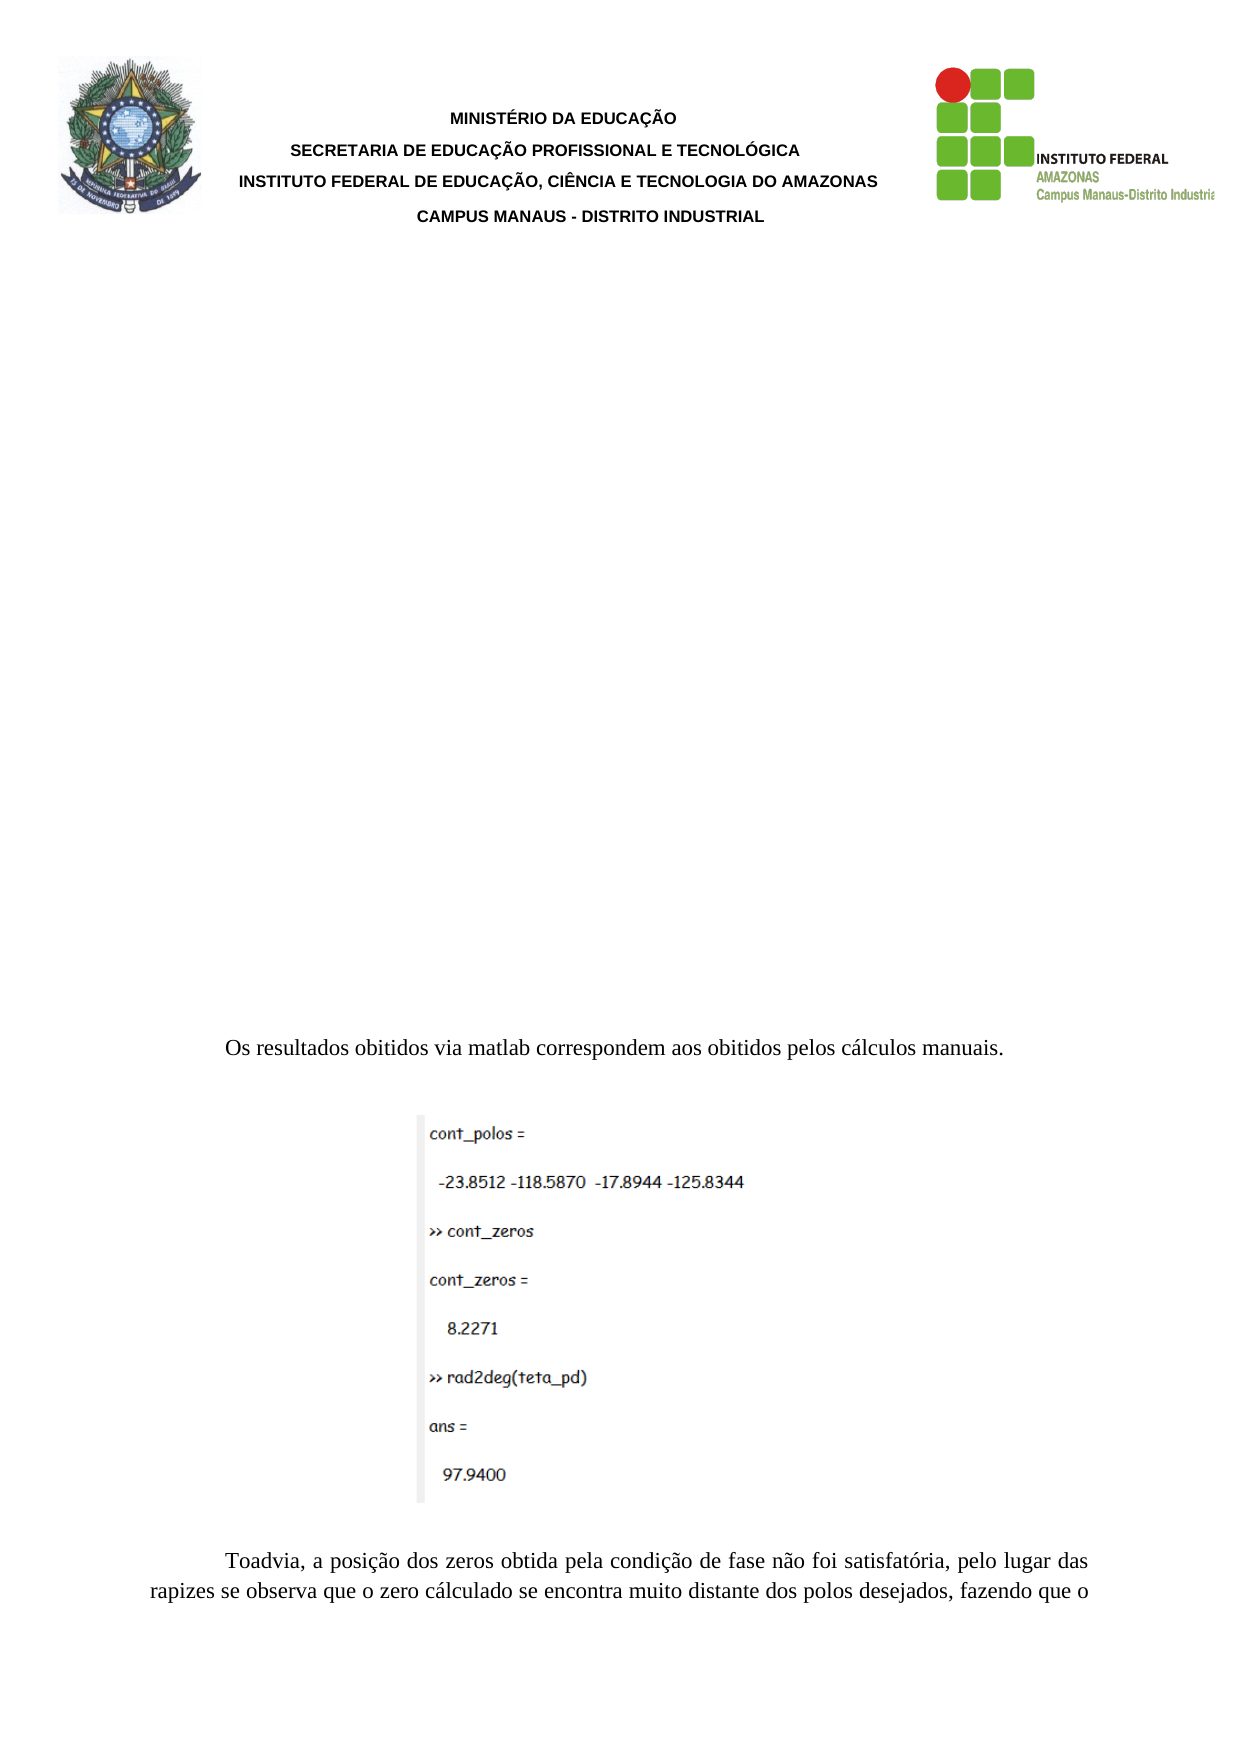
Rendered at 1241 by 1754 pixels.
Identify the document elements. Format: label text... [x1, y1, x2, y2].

picture [57, 56, 202, 214]
text Os resultados obitidos via matlab correspondem aos obitidos pelos cálculos manuais. [150, 1033, 1090, 1060]
picture [416, 1115, 792, 1503]
picture [934, 66, 1215, 204]
